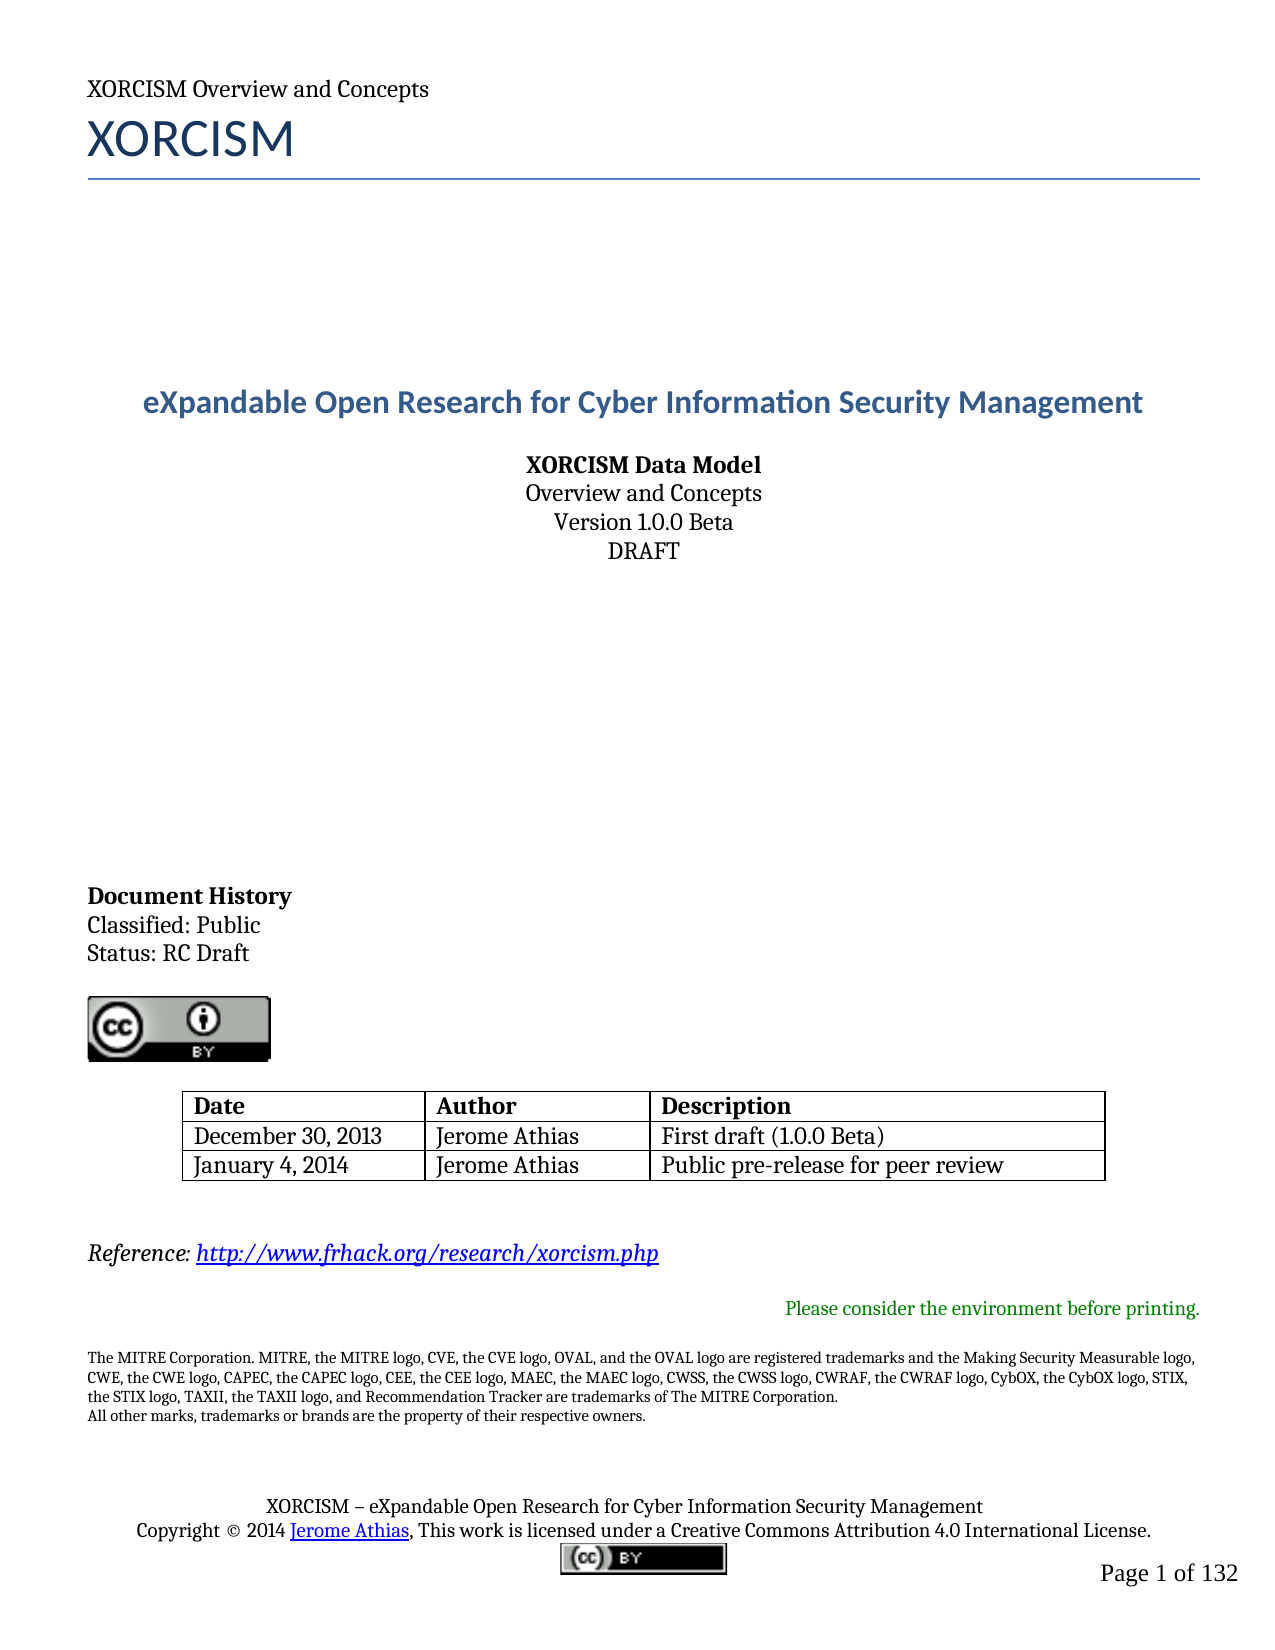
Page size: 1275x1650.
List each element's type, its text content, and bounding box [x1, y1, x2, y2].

text Reference: http://www.frhack.org/research/xorcism.php [87, 1239, 1200, 1267]
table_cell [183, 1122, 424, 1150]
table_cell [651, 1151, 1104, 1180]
text The MITRE Corporation. MITRE, the MITRE logo, CVE, the CVE logo, OVAL, and the OVAL logo are registered trademarks and the Making Security Measurable logo, CWE, the CWE logo, CAPEC, the CAPEC logo, CEE, the CEE logo, MAEC, the MAEC logo, CWSS, the CWSS logo, CWRAF, the CWRAF logo, CybOX, the CybOX logo, STIX, the STIX logo, TAXII, the TAXII logo, and Recommendation Tracker are trademarks of The MITRE Corporation. [87, 1349, 1200, 1406]
subtitle eXpandable Open Research for Cyber Information Security Management [87, 381, 1200, 422]
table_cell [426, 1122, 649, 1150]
text Document History [87, 882, 1200, 911]
title XORCISM [87, 104, 1200, 180]
text All other marks, trademarks or brands are the property of their respective owners. [87, 1406, 1200, 1426]
picture [87, 996, 271, 1062]
text Status: RC Draft [87, 939, 1200, 968]
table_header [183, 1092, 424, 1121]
text Classified: Public [87, 911, 1200, 939]
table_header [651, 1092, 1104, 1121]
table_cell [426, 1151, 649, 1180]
text Please consider the environment before printing. [87, 1296, 1200, 1320]
picture [560, 1543, 728, 1575]
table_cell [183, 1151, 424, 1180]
text Version 1.0.0 Beta [87, 508, 1200, 537]
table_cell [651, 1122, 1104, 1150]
text DRAFT [87, 537, 1200, 566]
text Overview and Concepts [87, 479, 1200, 508]
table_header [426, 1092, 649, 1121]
text XORCISM Data Model [87, 451, 1200, 479]
